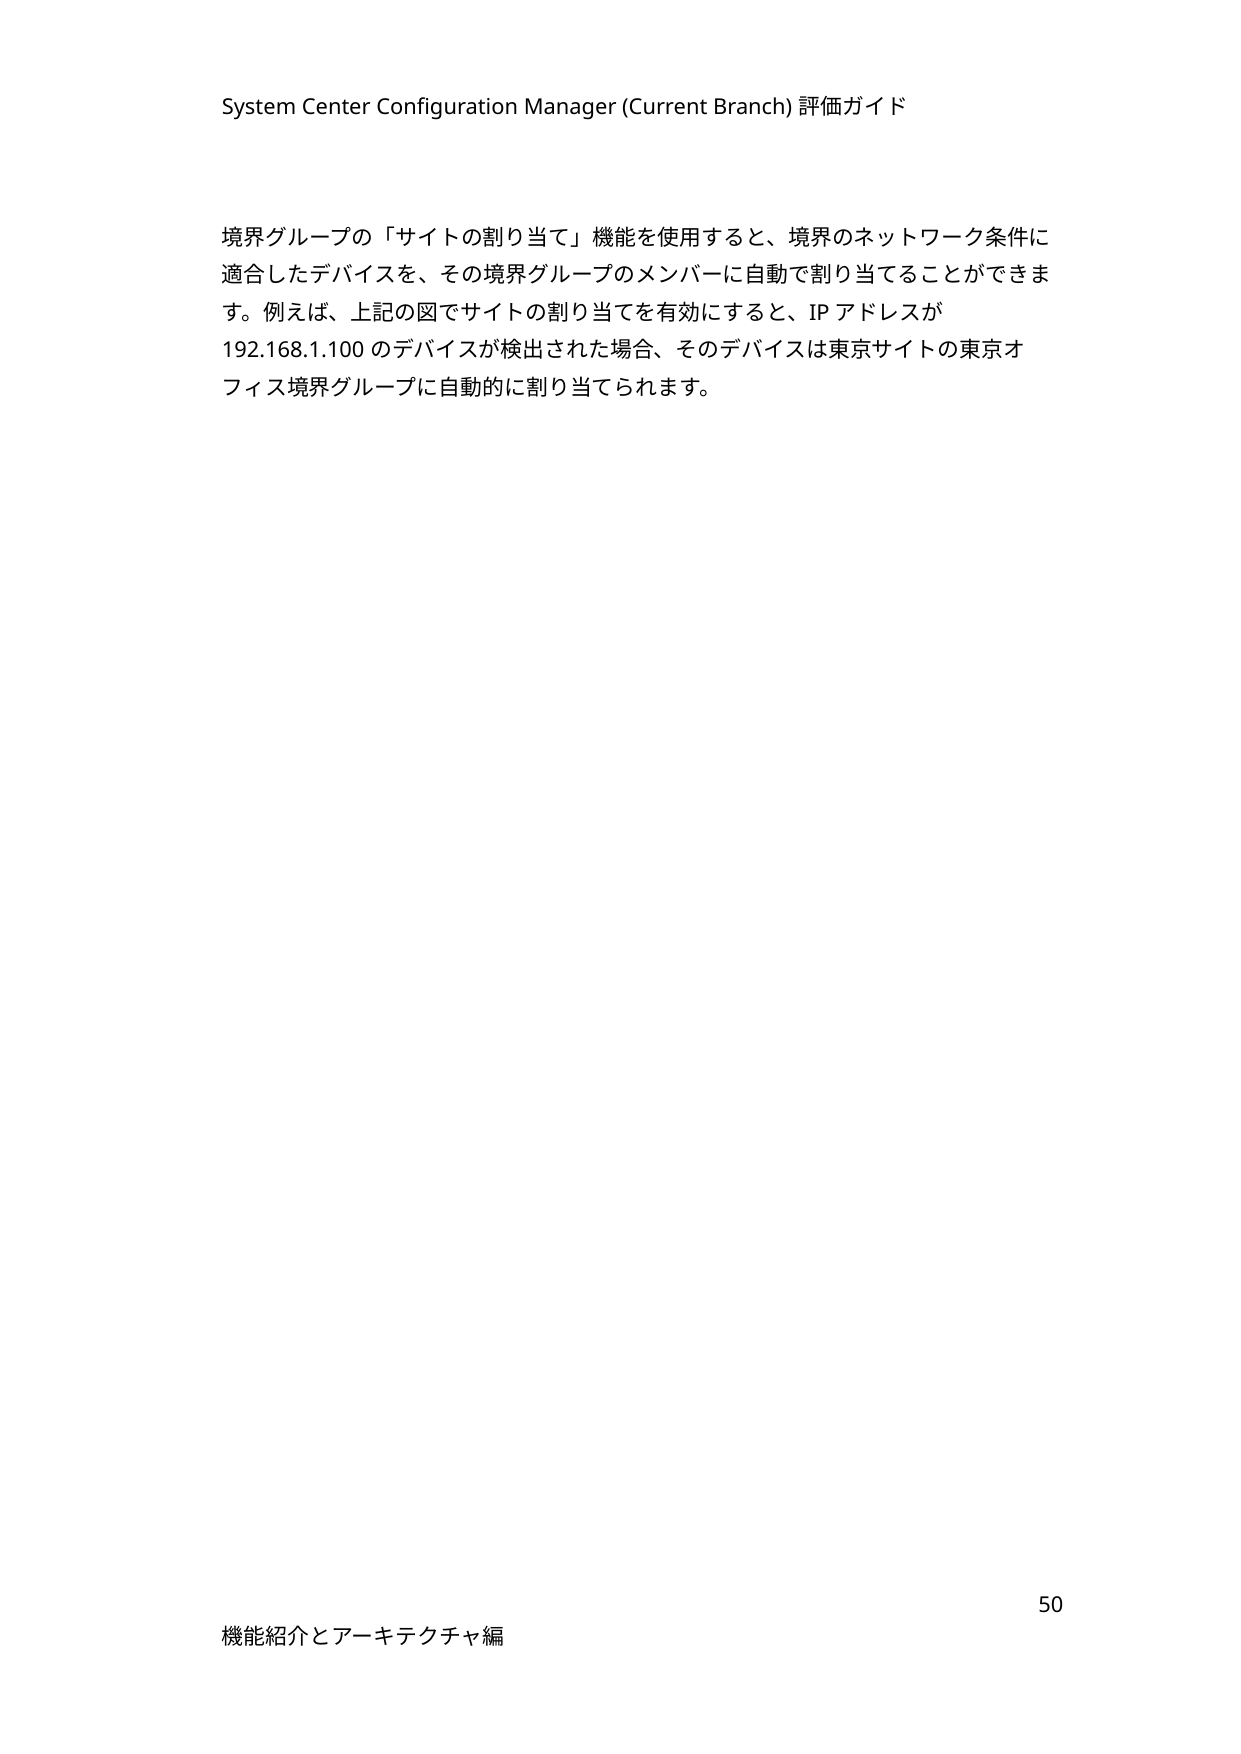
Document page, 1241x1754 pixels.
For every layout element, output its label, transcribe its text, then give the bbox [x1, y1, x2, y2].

text 境界グループの「サイトの割り当て」機能を使用すると、境界のネットワーク条件に適合したデバイスを、その境界グループのメンバーに自動で割り当てることができます。例えば、上記の図でサイトの割り当てを有効にすると、IPアドレスが 192.168.1.100 のデバイスが検出された場合、そのデバイスは東京サイトの東京オフィス境界グループに自動的に割り当てられます。 [222, 217, 1063, 404]
